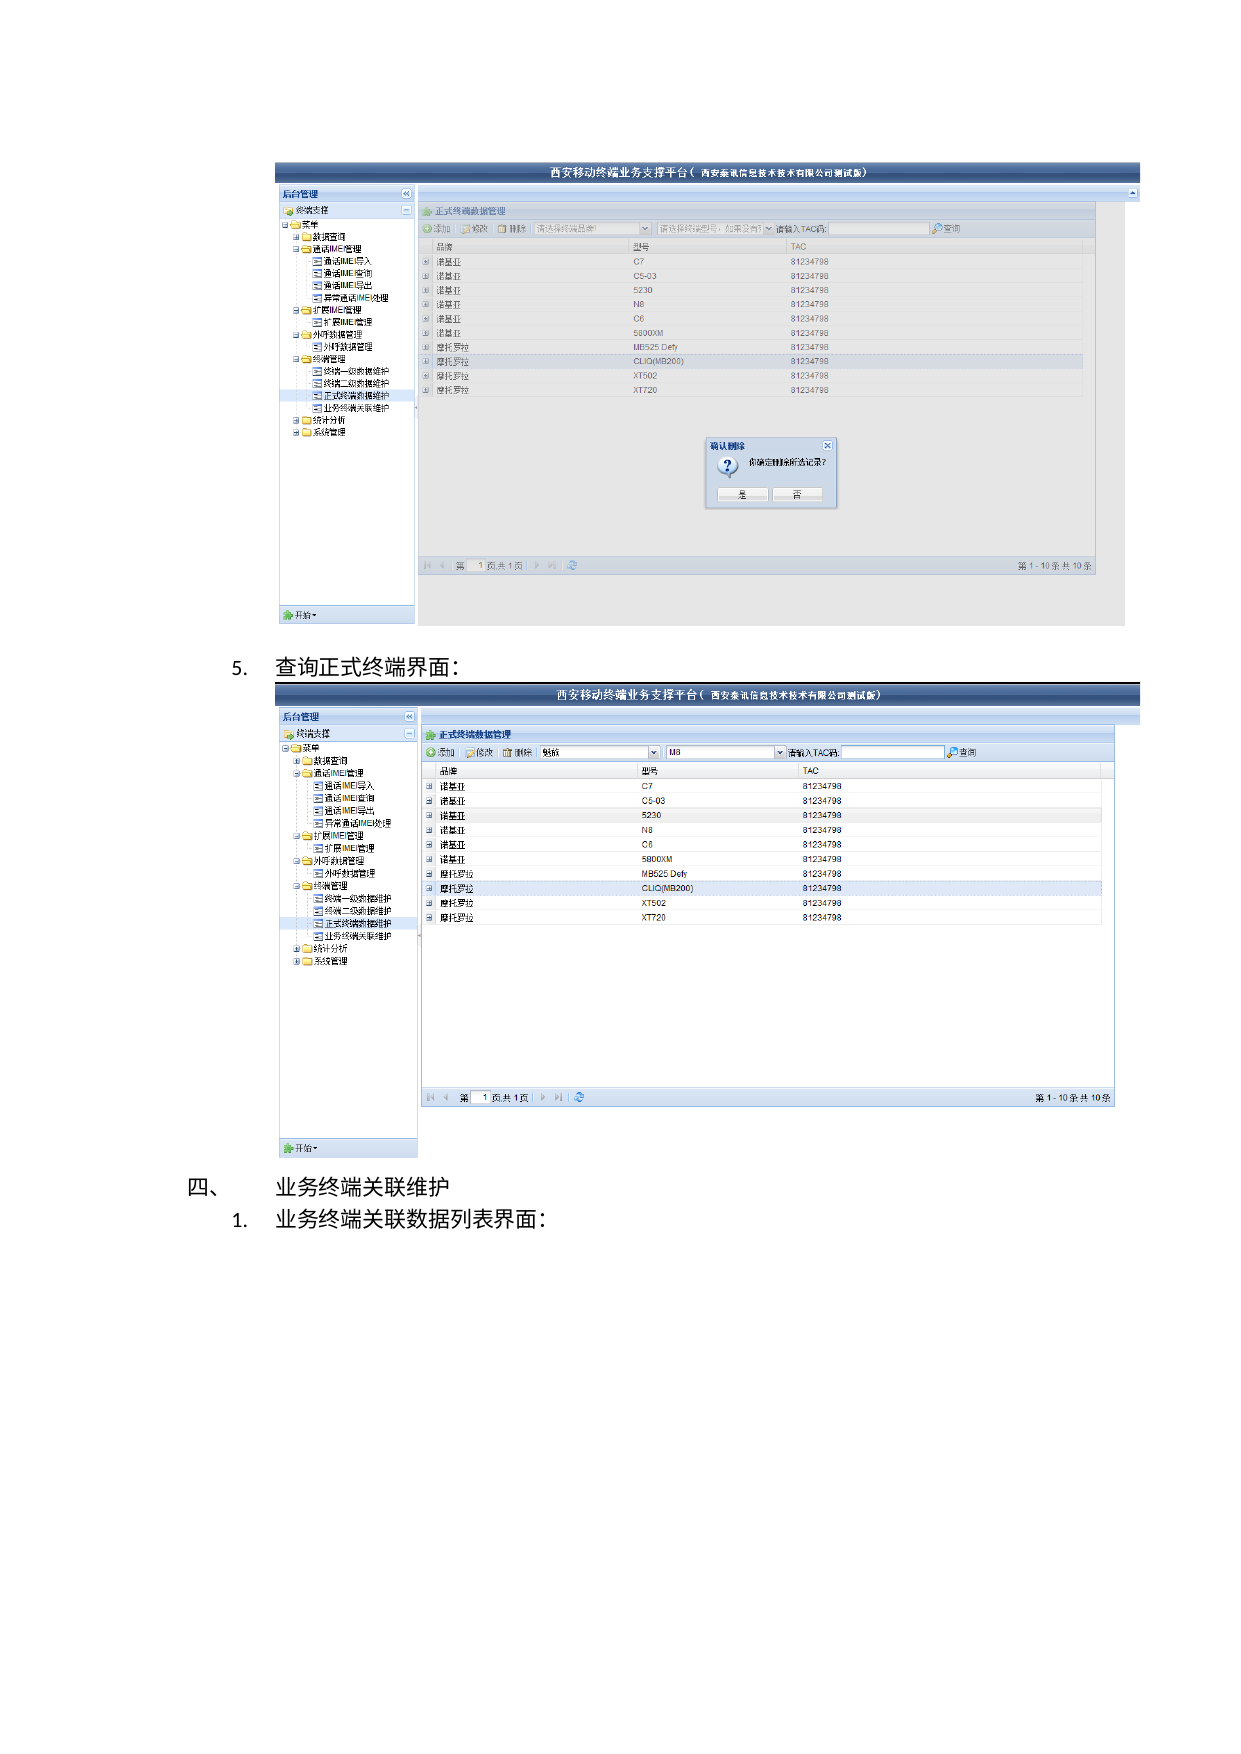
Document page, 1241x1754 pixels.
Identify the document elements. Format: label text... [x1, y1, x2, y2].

list 查询正式终端界面： [231, 649, 1053, 682]
list 业务终端关联维护 [187, 1169, 1053, 1202]
picture [275, 682, 1141, 1158]
picture [275, 162, 1141, 626]
list 业务终端关联数据列表界面： [231, 1202, 1053, 1234]
